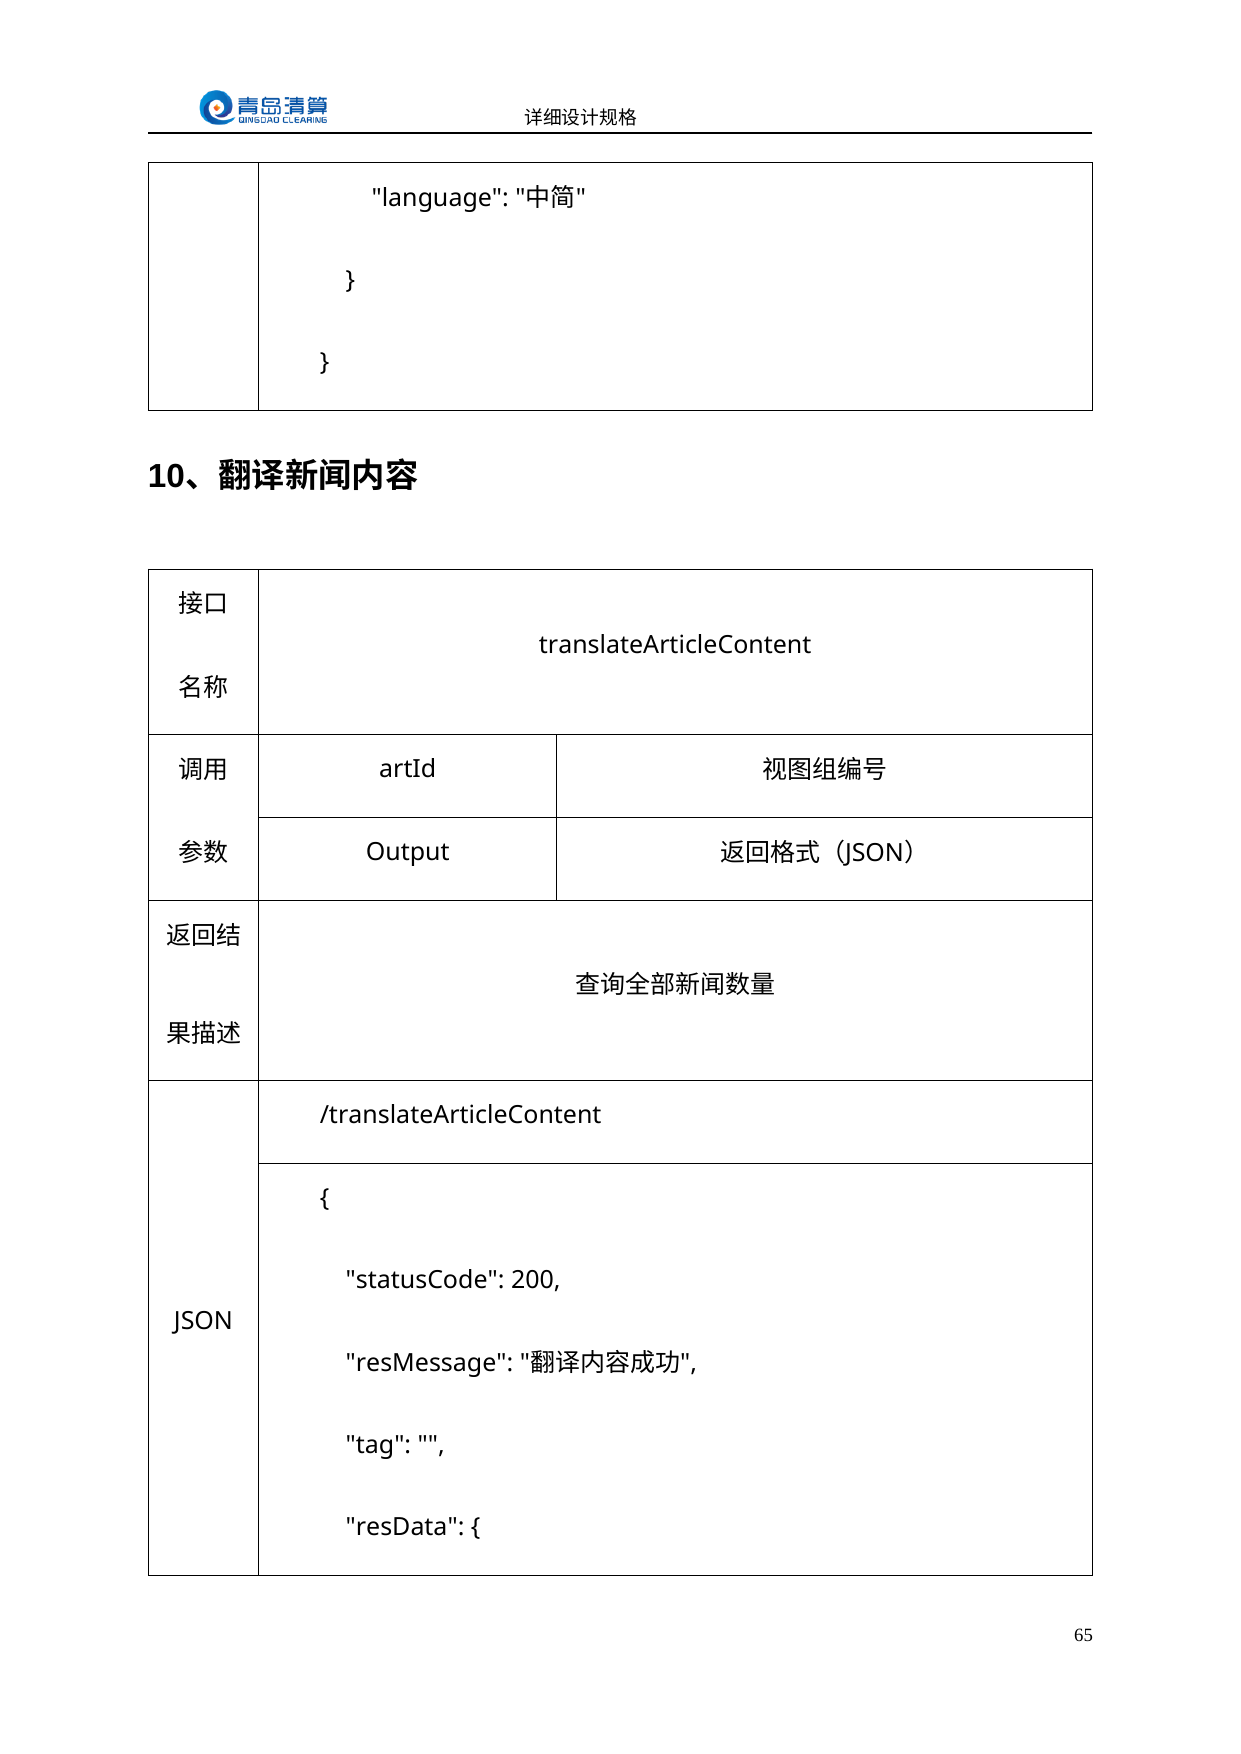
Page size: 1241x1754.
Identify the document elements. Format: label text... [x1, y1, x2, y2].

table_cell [259, 1164, 1092, 1575]
table_header translateArticleContent [259, 570, 1092, 734]
table_cell /translateArticleContent [259, 1081, 1092, 1163]
table_cell 查询全部新闻数量 [259, 901, 1092, 1080]
table_header 接口 名称 [149, 570, 258, 734]
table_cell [259, 163, 1092, 410]
picture [197, 88, 327, 125]
table_cell 视图组编号 [557, 735, 1092, 817]
table_cell 返回结果描述 [149, 901, 258, 1080]
table_cell Output [259, 818, 556, 900]
table_cell JSON [149, 1081, 258, 1575]
table_cell artId [259, 735, 556, 817]
subtitle 10、翻译新闻内容 [148, 440, 1092, 505]
table_cell 调用 参数 [149, 735, 258, 900]
table_cell 返回格式（JSON） [557, 818, 1092, 900]
